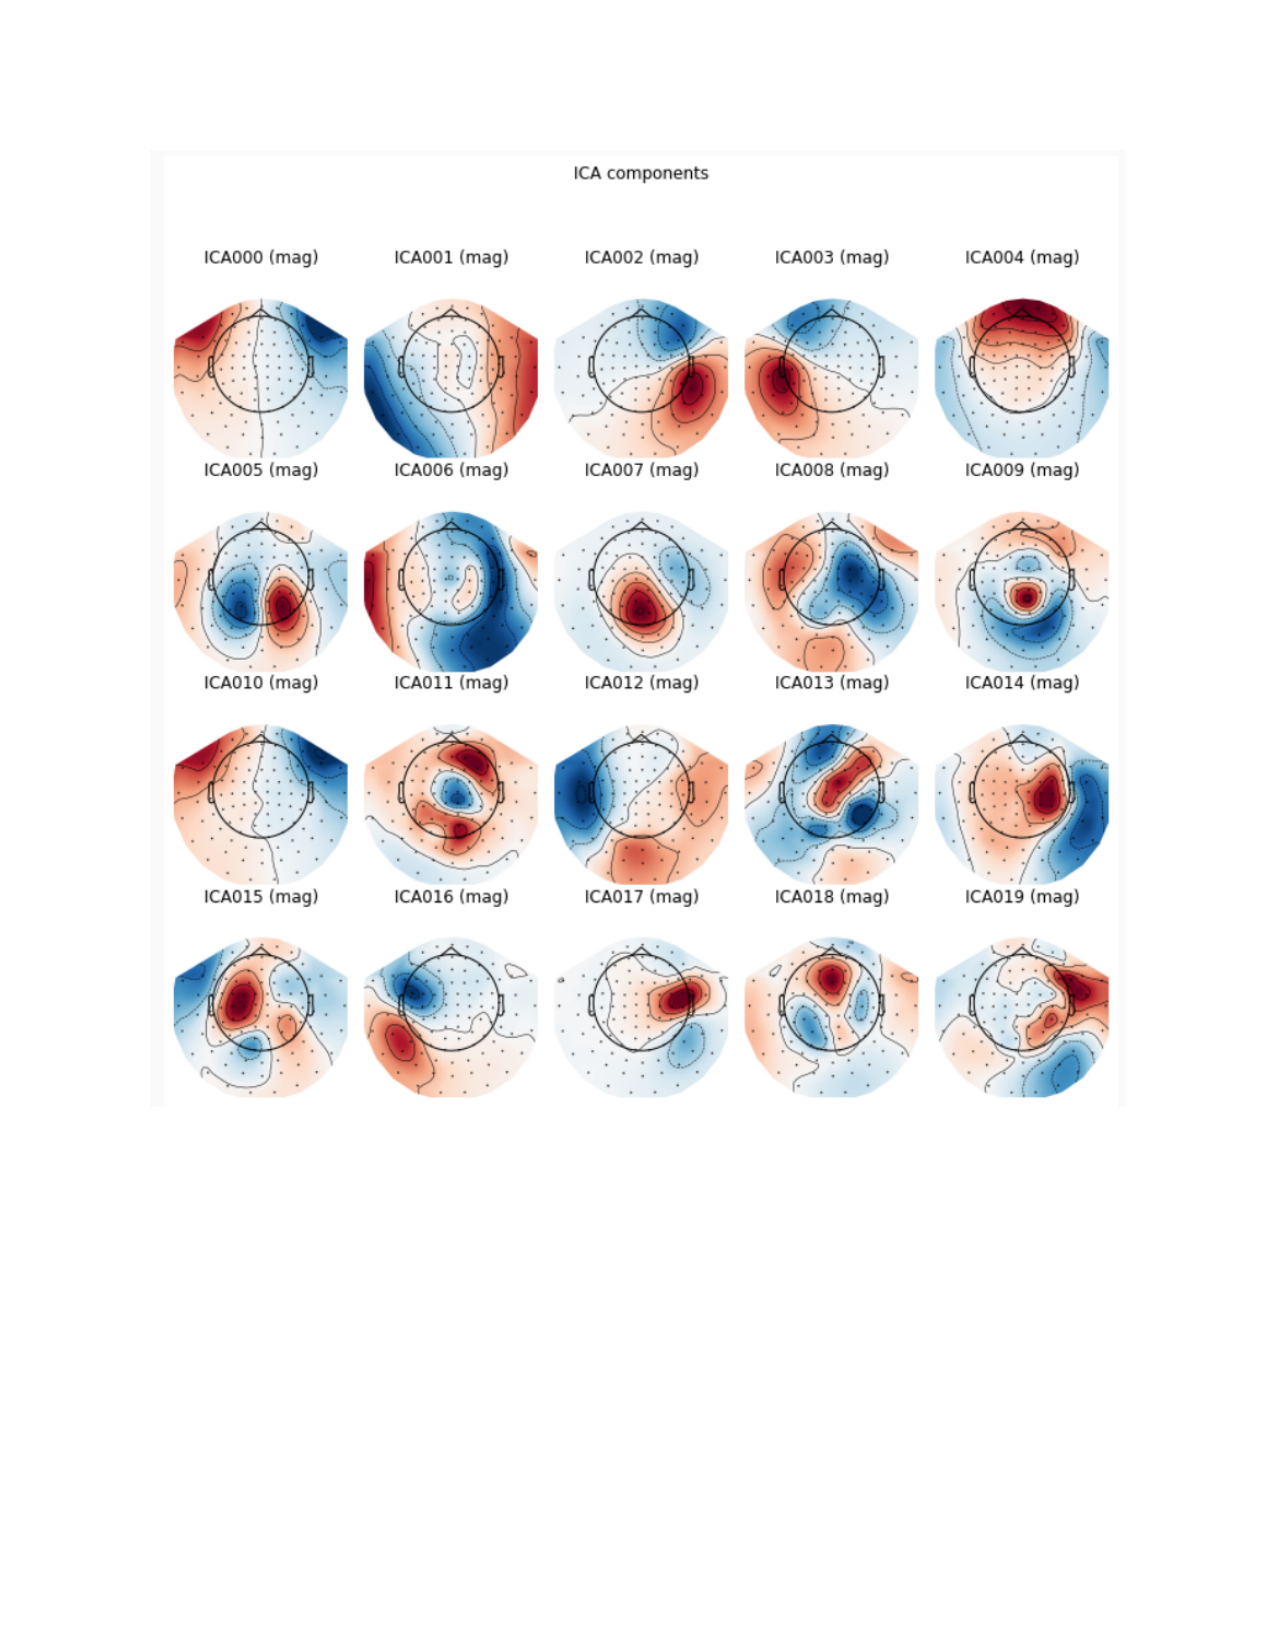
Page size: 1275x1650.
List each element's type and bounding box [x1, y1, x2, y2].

picture [150, 150, 1125, 1107]
